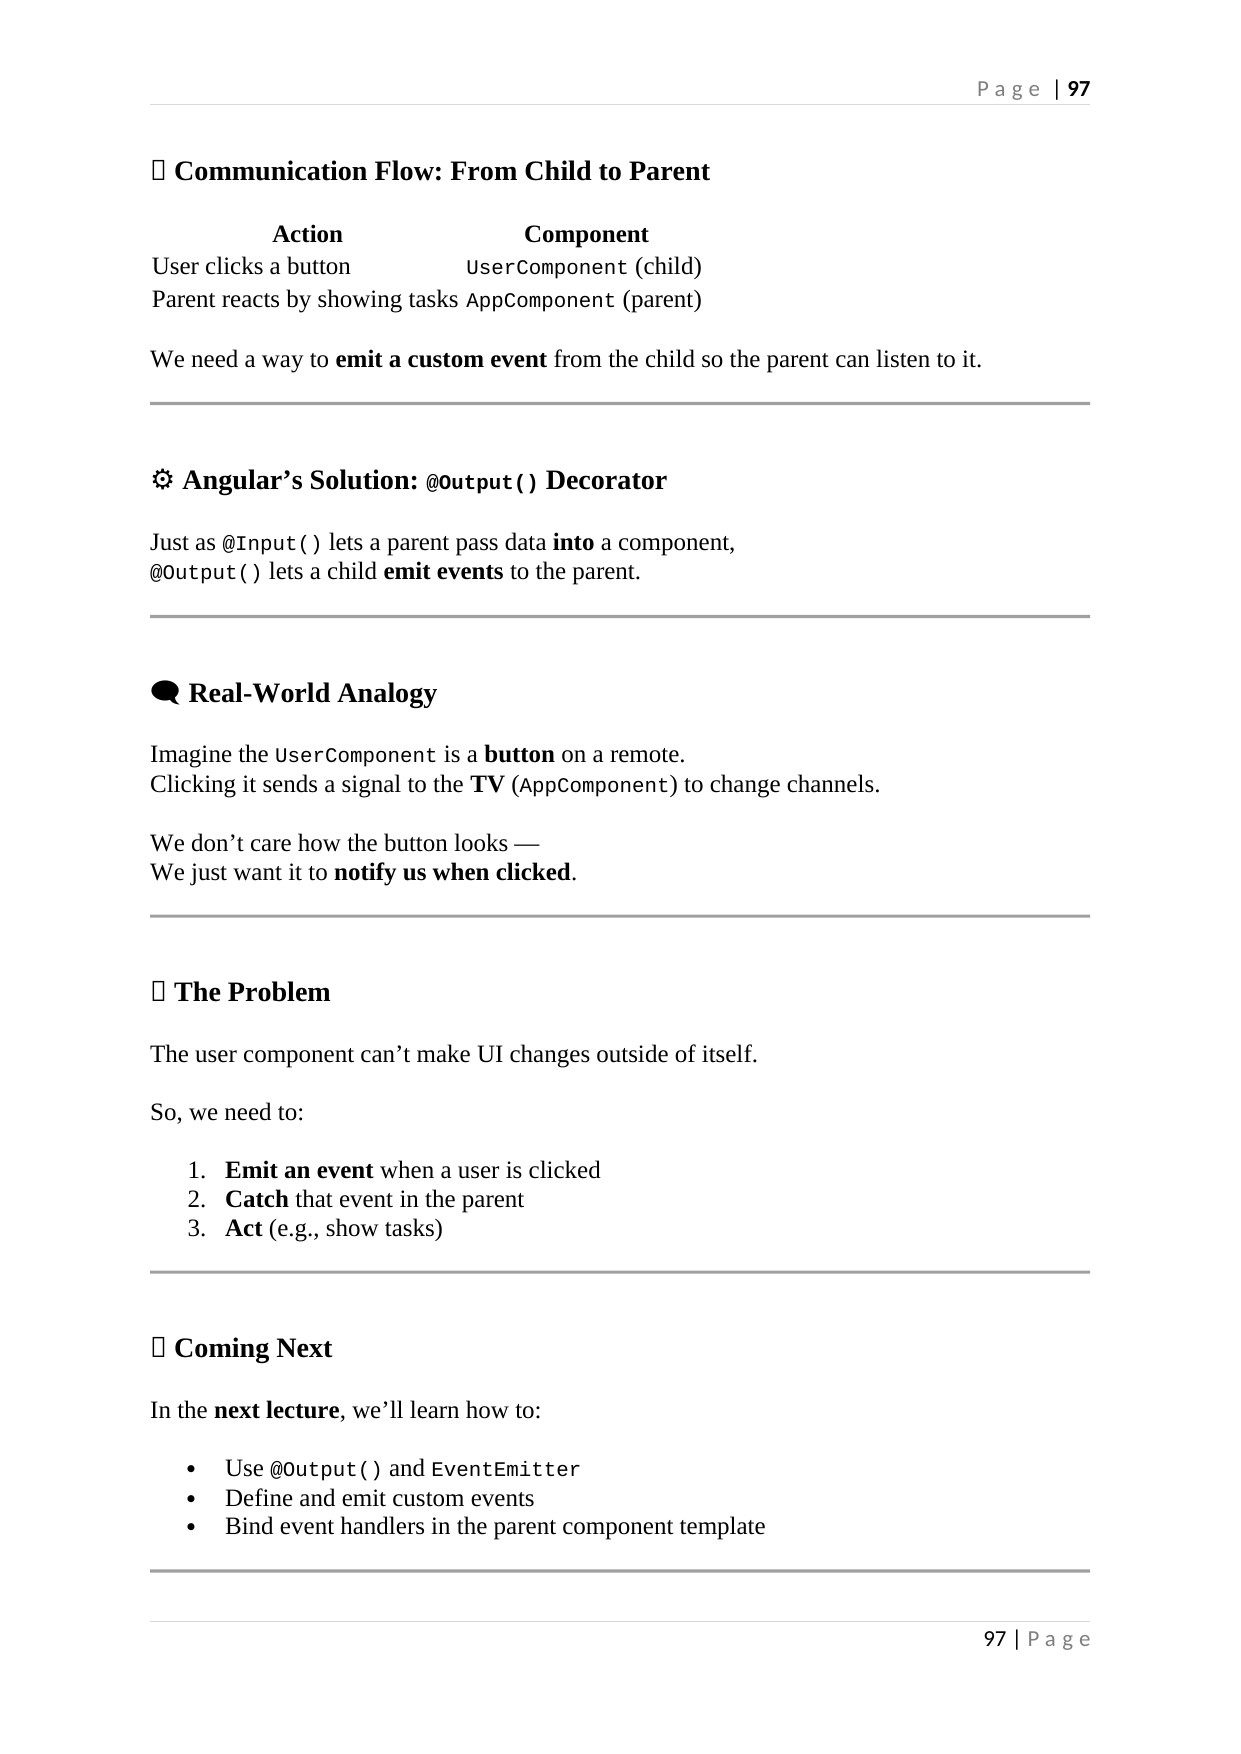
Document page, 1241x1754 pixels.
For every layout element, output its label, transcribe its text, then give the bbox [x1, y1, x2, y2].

list Define and emit custom events [187, 1483, 1090, 1511]
table_cell Parent reacts by showing tasks [150, 282, 465, 315]
text The user component can’t make UI changes outside of itself. [150, 1039, 1090, 1068]
table_header Action [150, 218, 465, 249]
text Imagine the UserComponent is a button on a remote. Clicking it sends a signal to the TV (AppComponent) to change channels. [150, 739, 1090, 799]
table_cell UserComponent (child) [465, 249, 708, 282]
text Just as @Input() lets a parent pass data into a component, @Output() lets a child emit events to the parent. [150, 527, 1090, 586]
list Bind event handlers in the parent component template [187, 1511, 1090, 1540]
text 🗨️ Real-World Analogy [150, 672, 1090, 710]
text So, we need to: [150, 1097, 1090, 1126]
list Use @Output() and EventEmitter [187, 1453, 1090, 1483]
text 🧪 The Problem [150, 972, 1090, 1010]
text ⚙️ Angular’s Solution: @Output() Decorator [150, 459, 1090, 497]
list Catch that event in the parent [187, 1184, 1090, 1213]
list Act (e.g., show tasks) [187, 1213, 1090, 1241]
list Emit an event when a user is clicked [187, 1155, 1090, 1184]
text 🧭 Communication Flow: From Child to Parent [150, 150, 1090, 188]
table_cell AppComponent (parent) [465, 282, 708, 315]
text In the next lecture, we’ll learn how to: [150, 1395, 1090, 1424]
text 🔜 Coming Next [150, 1328, 1090, 1366]
table_cell User clicks a button [150, 249, 465, 282]
table_header Component [465, 218, 708, 249]
text We need a way to emit a custom event from the child so the parent can listen to it. [150, 344, 1090, 373]
text We don’t care how the button looks — We just want it to notify us when clicked. [150, 828, 1090, 885]
